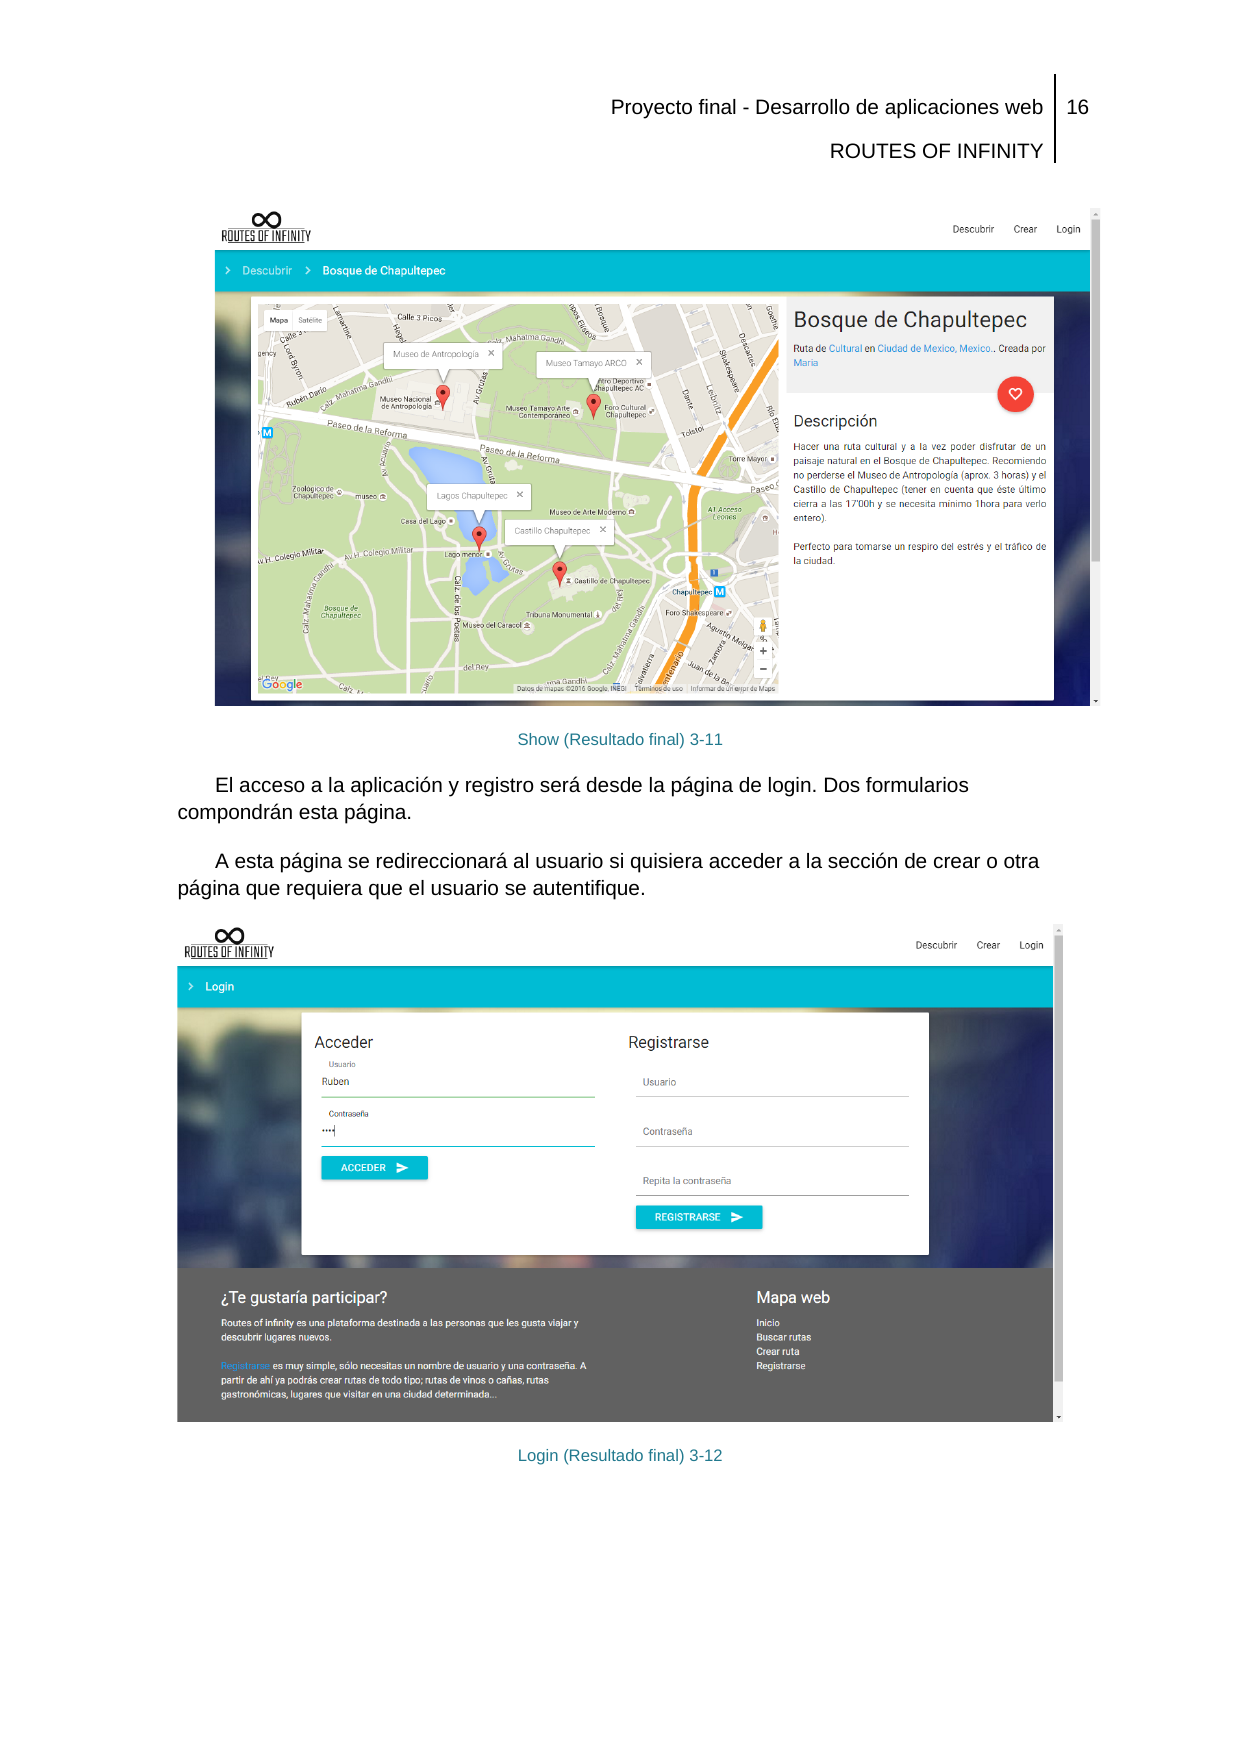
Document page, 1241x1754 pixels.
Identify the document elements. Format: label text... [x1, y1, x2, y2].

text Show (Resultado final) 3-11 [177, 730, 1063, 749]
picture [177, 924, 1063, 1422]
text El acceso a la aplicación y registro será desde la página de login. Dos formularios compondrán esta página. [177, 773, 1063, 824]
text A esta página se redireccionará al usuario si quisiera acceder a la sección de crear o otra página que requiera que el usuario se autentifique. [177, 848, 1063, 900]
text Login (Resultado final) 3-12 [177, 1446, 1063, 1465]
picture [214, 208, 1101, 706]
